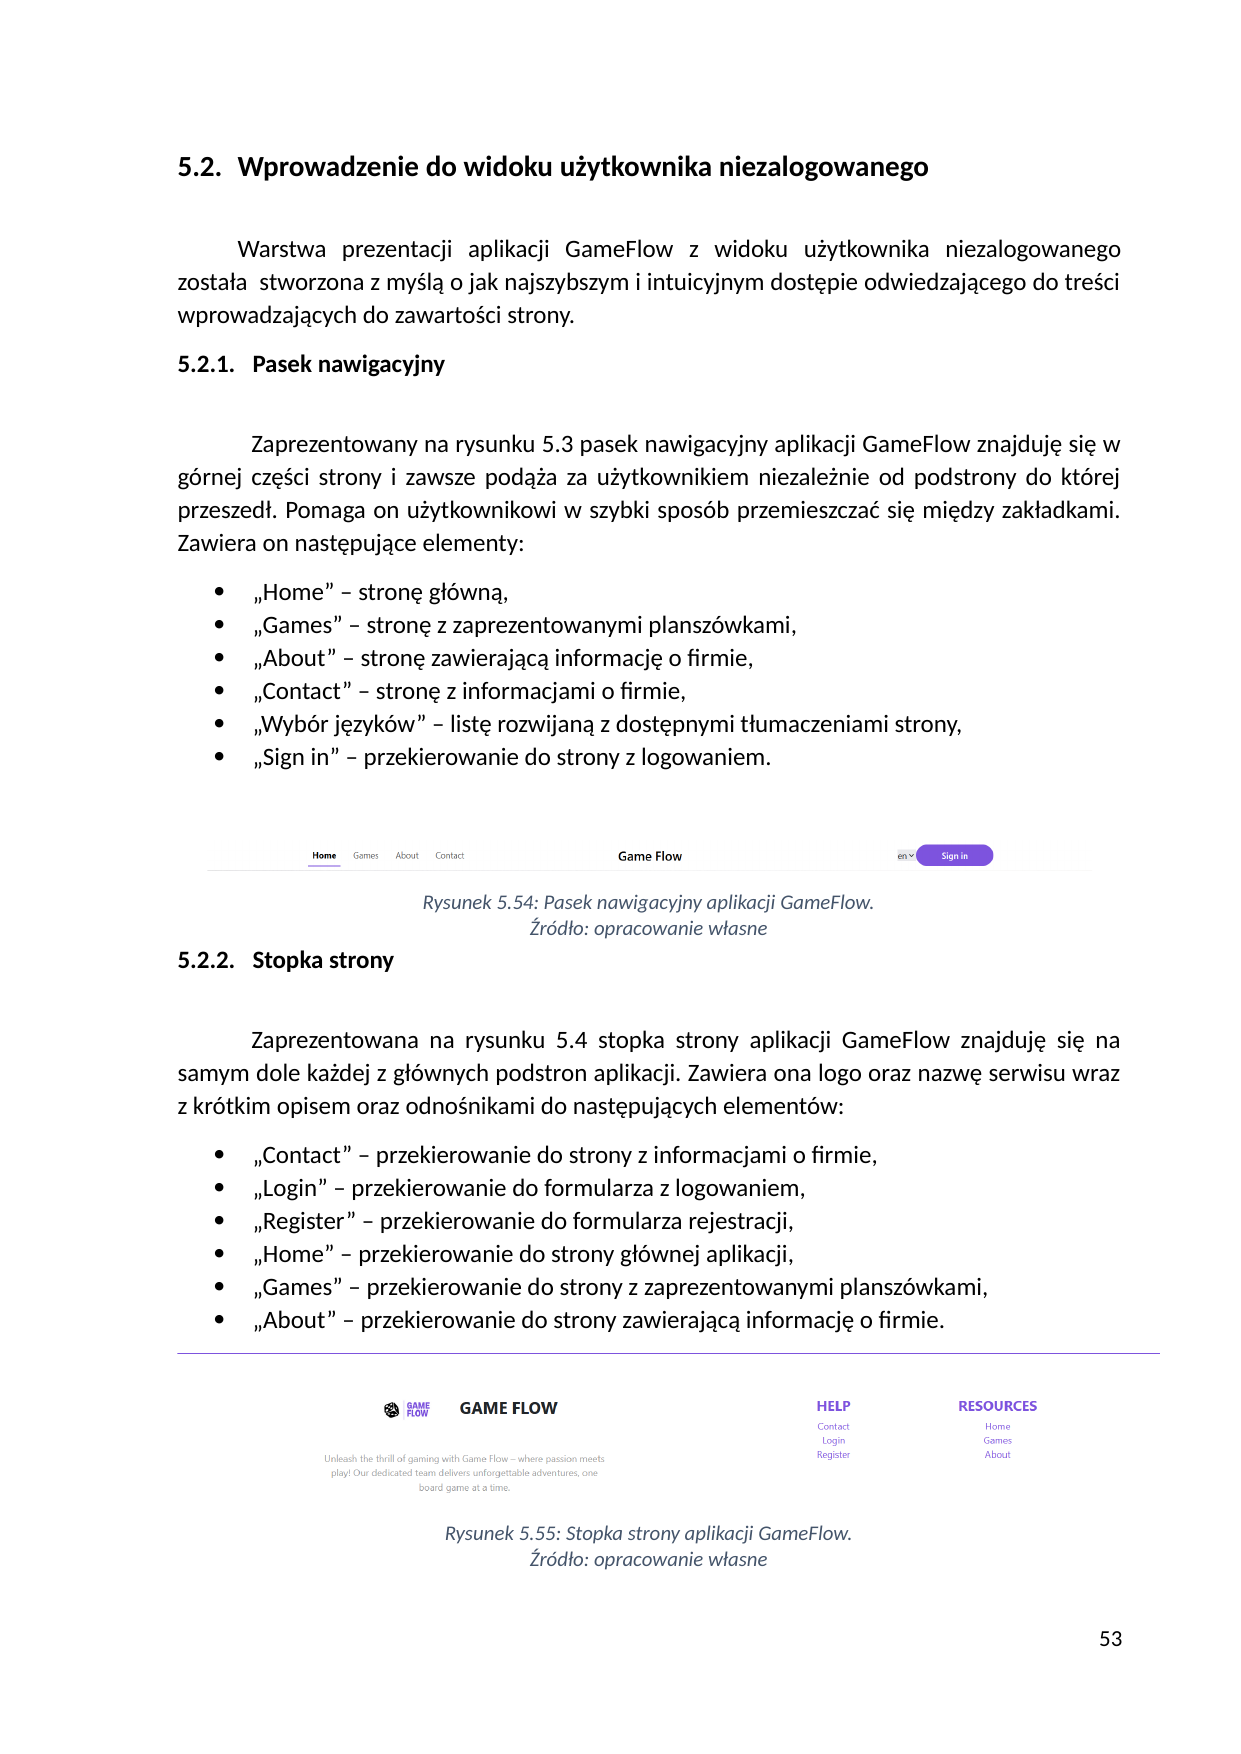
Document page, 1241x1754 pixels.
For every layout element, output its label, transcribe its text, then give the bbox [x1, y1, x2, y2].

subtitle Pasek nawigacyjny [177, 348, 1122, 379]
text Zaprezentowana na rysunku 5.4 stopka strony aplikacji GameFlow znajduję się na samym dole każdej z głównych podstron aplikacji. Zawiera ona logo oraz nazwę serwisu wraz z krótkim opisem oraz odnośnikami do następujących elementów: [177, 1024, 1122, 1121]
text Źródło: opracowanie własne [177, 915, 1122, 940]
list „Sign in” – przekierowanie do strony z logowaniem. [215, 741, 1122, 772]
list „About” – stronę zawierającą informację o firmie, [215, 642, 1122, 673]
list „Games” – przekierowanie do strony z zaprezentowanymi planszówkami, [215, 1271, 1122, 1302]
list „Login” – przekierowanie do formularza z logowaniem, [215, 1173, 1122, 1203]
list „Home” – stronę główną, [215, 577, 1122, 607]
list „Register” – przekierowanie do formularza rejestracji, [215, 1206, 1122, 1236]
subtitle Stopka strony [177, 944, 1122, 975]
list „Contact” – przekierowanie do strony z informacjami o firmie, [215, 1140, 1122, 1170]
text Warstwa prezentacji aplikacji GameFlow z widoku użytkownika niezalogowanego została stworzona z myślą o jak najszybszym i intuicyjnym dostępie odwiedzającego do treści wprowadzających do zawartości strony. [177, 233, 1122, 329]
text Zaprezentowany na rysunku 5.3 pasek nawigacyjny aplikacji GameFlow znajduję się w górnej części strony i zawsze podąża za użytkownikiem niezależnie od podstrony do której przeszedł. Pomaga on użytkownikowi w szybki sposób przemieszczać się między zakładkami. Zawiera on następujące elementy: [177, 428, 1122, 557]
list „Contact” – stronę z informacjami o firmie, [215, 675, 1122, 706]
list „Wybór języków” – listę rozwijaną z dostępnymi tłumaczeniami strony, [215, 708, 1122, 739]
list „Home” – przekierowanie do strony głównej aplikacji, [215, 1238, 1122, 1269]
subtitle Wprowadzenie do widoku użytkownika niezalogowanego [177, 148, 1122, 183]
list „About” – przekierowanie do strony zawierającą informację o firmie. [215, 1304, 1122, 1335]
picture [177, 1353, 1160, 1502]
list „Games” – stronę z zaprezentowanymi planszówkami, [215, 609, 1122, 640]
picture [207, 840, 1093, 871]
text Źródło: opracowanie własne [177, 1546, 1122, 1571]
